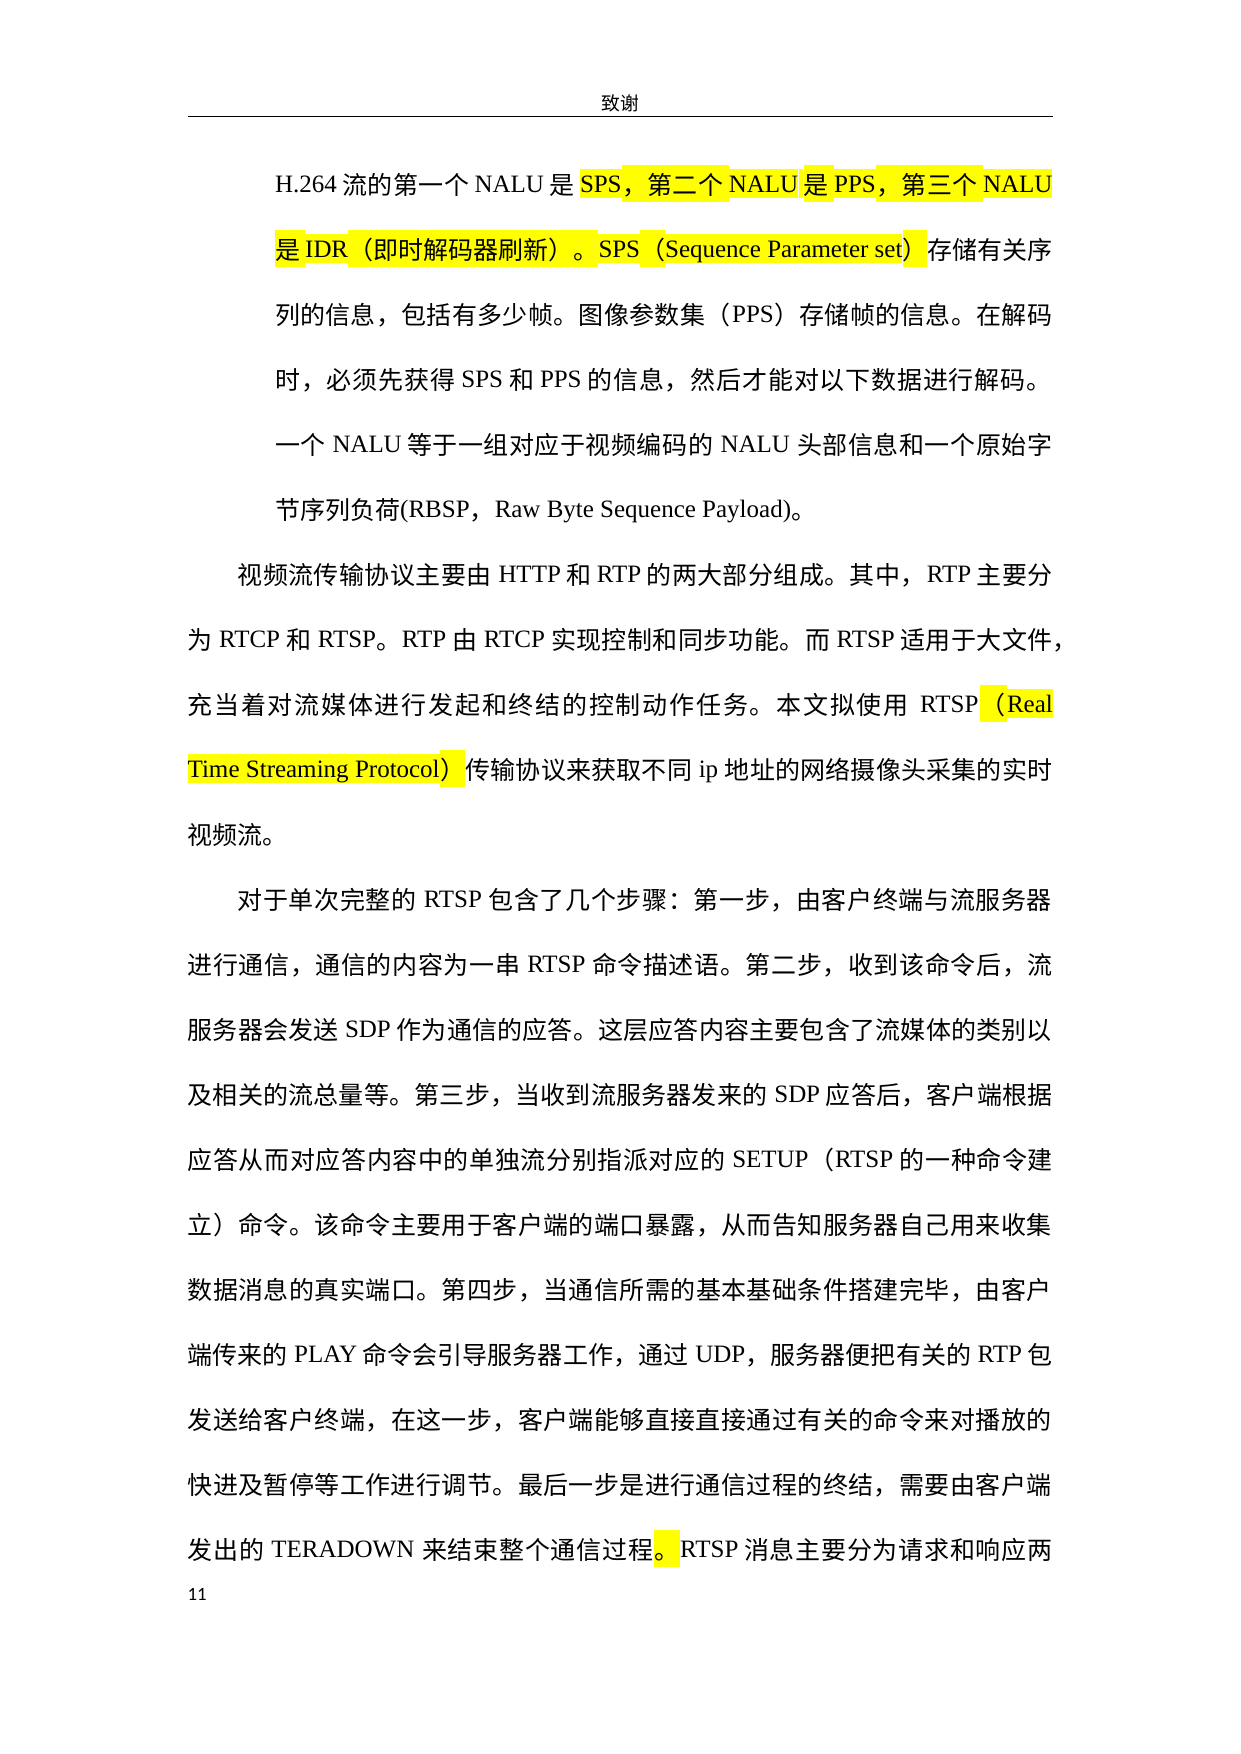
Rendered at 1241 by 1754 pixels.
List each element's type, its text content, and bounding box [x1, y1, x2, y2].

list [237, 151, 1053, 541]
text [187, 866, 1053, 1581]
text 视频流传输协议主要由 HTTP和RTP的两大部分组成。其中，RTP主要分为 RTCP 和 RTSP。RTP 由 RTCP 实现控制和同步功能。而 RTSP适用于大文件，充当着对流媒体进行发起和终结的控制动作任务。本文拟使用 RTSP（Real Time Streaming Protocol）传输协议来获取不同 ip 地址的网络摄像头采集的实时视频流。 [187, 541, 1053, 866]
